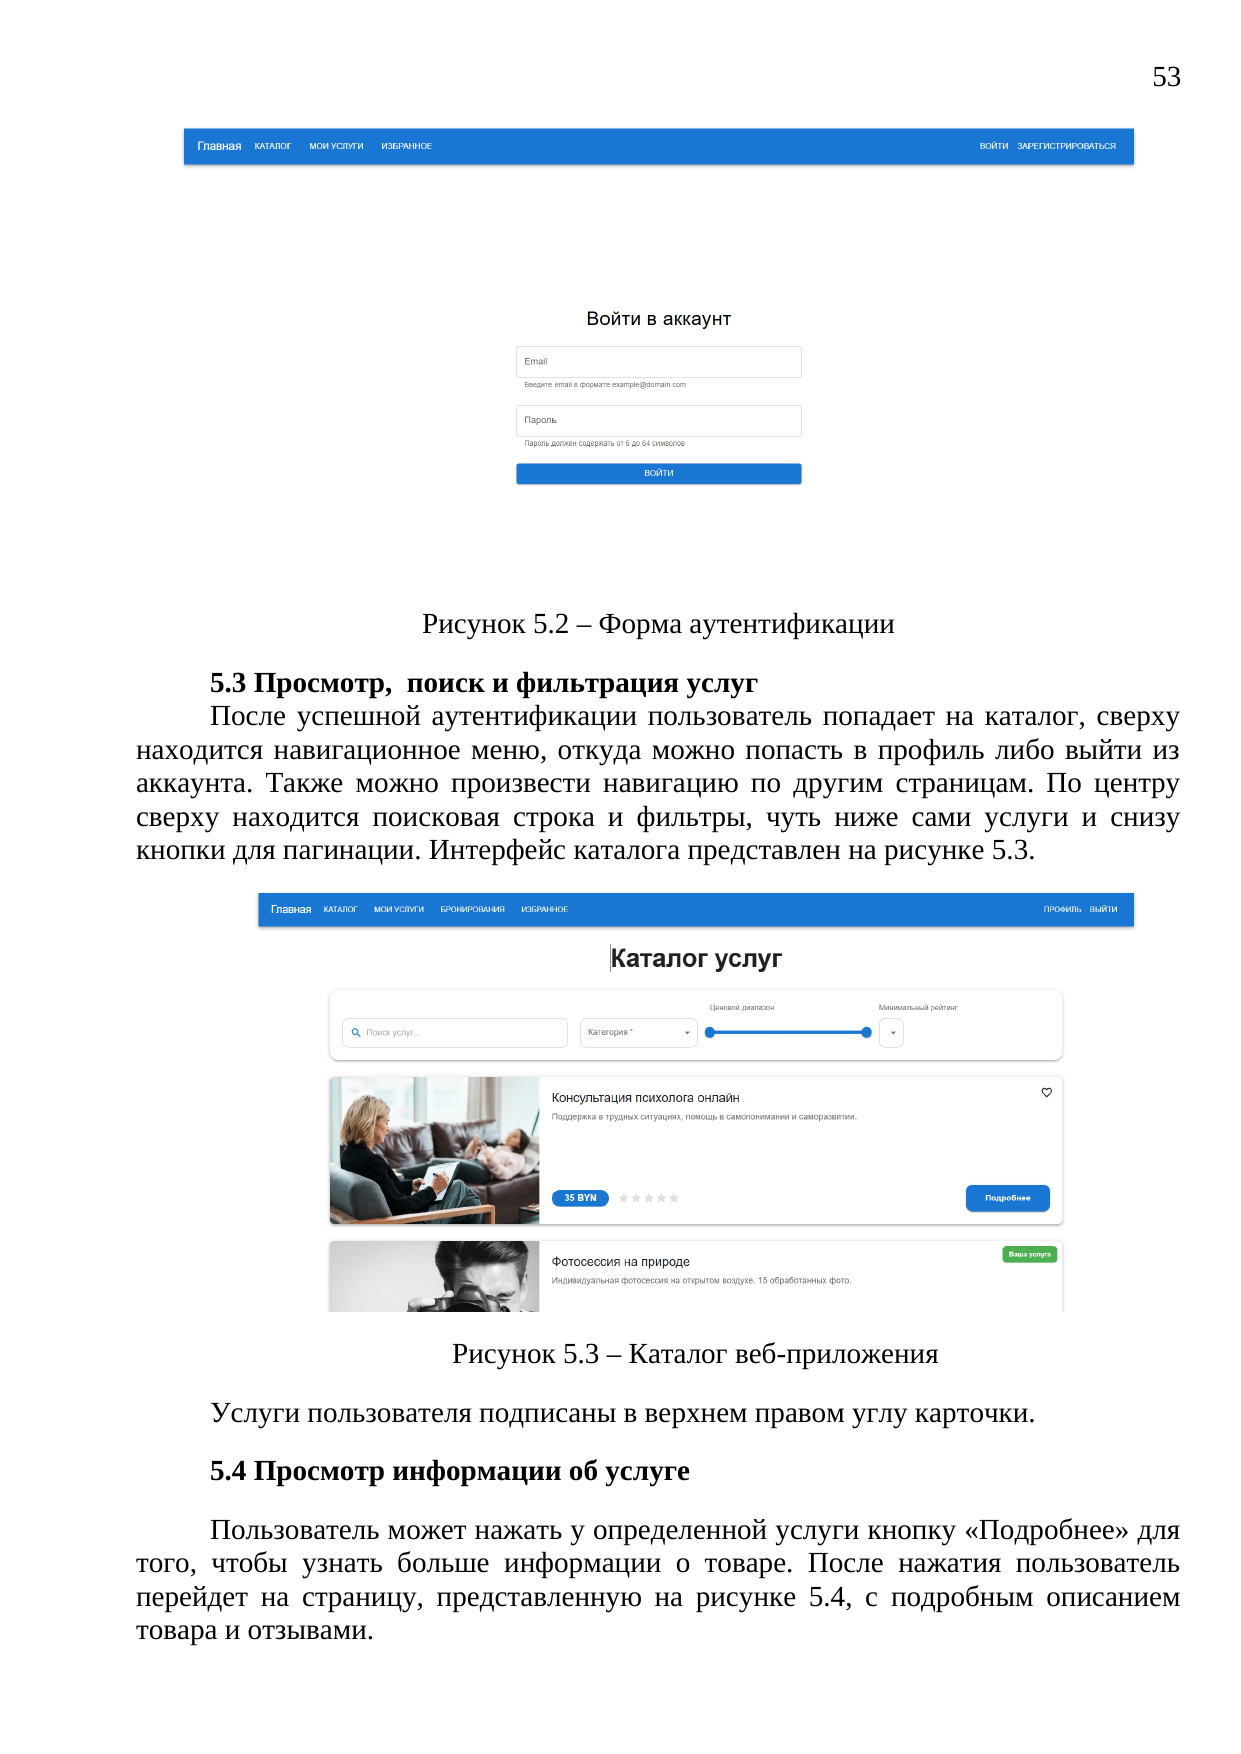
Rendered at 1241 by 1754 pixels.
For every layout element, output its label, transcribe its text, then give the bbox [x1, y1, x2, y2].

text Рисунок 5.2 – Форма аутентификации [136, 606, 1181, 640]
picture [254, 891, 1137, 1312]
text Пользователь может нажать у определенной услуги кнопку «Подробнее» для того, чтобы узнать больше информации о товаре. После нажатия пользователь перейдет на страницу, представленную на рисунке 5.4, с подробным описанием товара и отзывами. [136, 1512, 1181, 1646]
picture [181, 126, 1136, 582]
text Услуги пользователя подписаны в верхнем правом углу карточки. [136, 1395, 1181, 1428]
text Рисунок 5.3 – Каталог веб-приложения [136, 1336, 1181, 1370]
text После успешной аутентификации пользователь попадает на каталог, сверху находится навигационное меню, откуда можно попасть в профиль либо выйти из аккаунта. Также можно произвести навигацию по другим страницам. По центру сверху находится поисковая строка и фильтры, чуть ниже сами услуги и снизу кнопки для пагинации. Интерфейс каталога представлен на рисунке 5.3. [136, 698, 1181, 866]
text 5.4 Просмотр информации об услуге [136, 1453, 1181, 1487]
